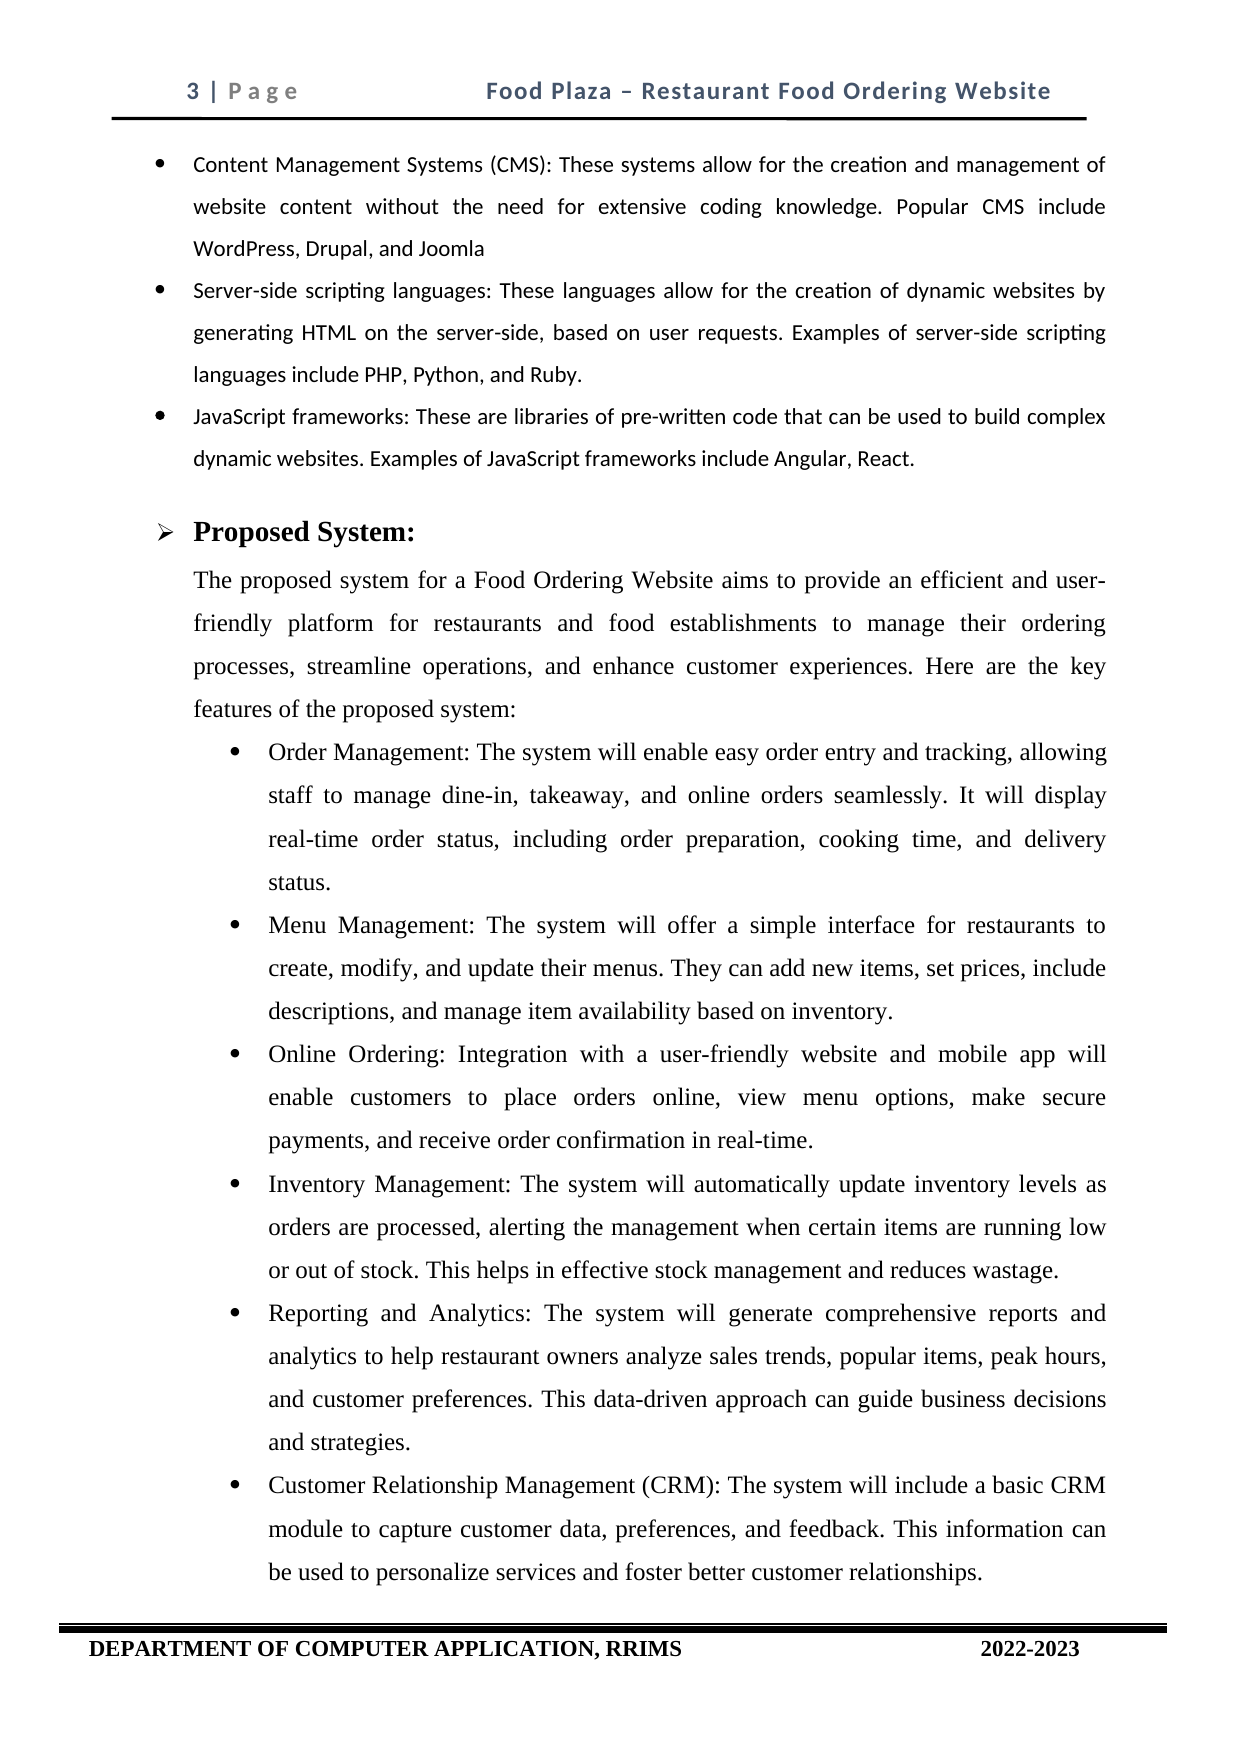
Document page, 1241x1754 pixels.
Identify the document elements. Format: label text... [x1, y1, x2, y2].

list JavaScript frameworks: These are libraries of pre-written code that can be used to build complex dynamic websites. Examples of JavaScript frameworks include Angular, React. [156, 402, 1107, 472]
list The proposed system for a Food Ordering Website aims to provide an efficient and user-friendly platform for restaurants and food establishments to manage their ordering processes, streamline operations, and enhance customer experiences. Here are the key features of the proposed system: [193, 565, 1107, 723]
list Inventory Management: The system will automatically update inventory levels as orders are processed, alerting the management when certain items are running low or out of stock. This helps in effective stock management and reduces wastage. [231, 1169, 1107, 1284]
list Customer Relationship Management (CRM): The system will include a basic CRM module to capture customer data, preferences, and feedback. This information can be used to personalize services and foster better customer relationships. [231, 1471, 1107, 1586]
list Order Management: The system will enable easy order entry and tracking, allowing staff to manage dine-in, takeaway, and online orders seamlessly. It will display real-time order status, including order preparation, cooking time, and delivery status. [231, 737, 1107, 896]
list Online Ordering: Integration with a user-friendly website and mobile app will enable customers to place orders online, view menu options, make secure payments, and receive order confirmation in real-time. [231, 1039, 1107, 1154]
list Reporting and Analytics: The system will generate comprehensive reports and analytics to help restaurant owners analyze sales trends, popular items, peak hours, and customer preferences. This data-driven approach can guide business decisions and strategies. [231, 1298, 1107, 1456]
list Server-side scripting languages: These languages allow for the creation of dynamic websites by generating HTML on the server-side, based on user requests. Examples of server-side scripting languages include PHP, Python, and Ruby. [156, 276, 1107, 388]
list Proposed System: [156, 514, 1107, 548]
list Content Management Systems (CMS): These systems allow for the creation and management of website content without the need for extensive coding knowledge. Popular CMS include WordPress, Drupal, and Joomla [156, 150, 1107, 262]
list Menu Management: The system will offer a simple interface for restaurants to create, modify, and update their menus. They can add new items, set prices, include descriptions, and manage item availability based on inventory. [231, 910, 1107, 1025]
